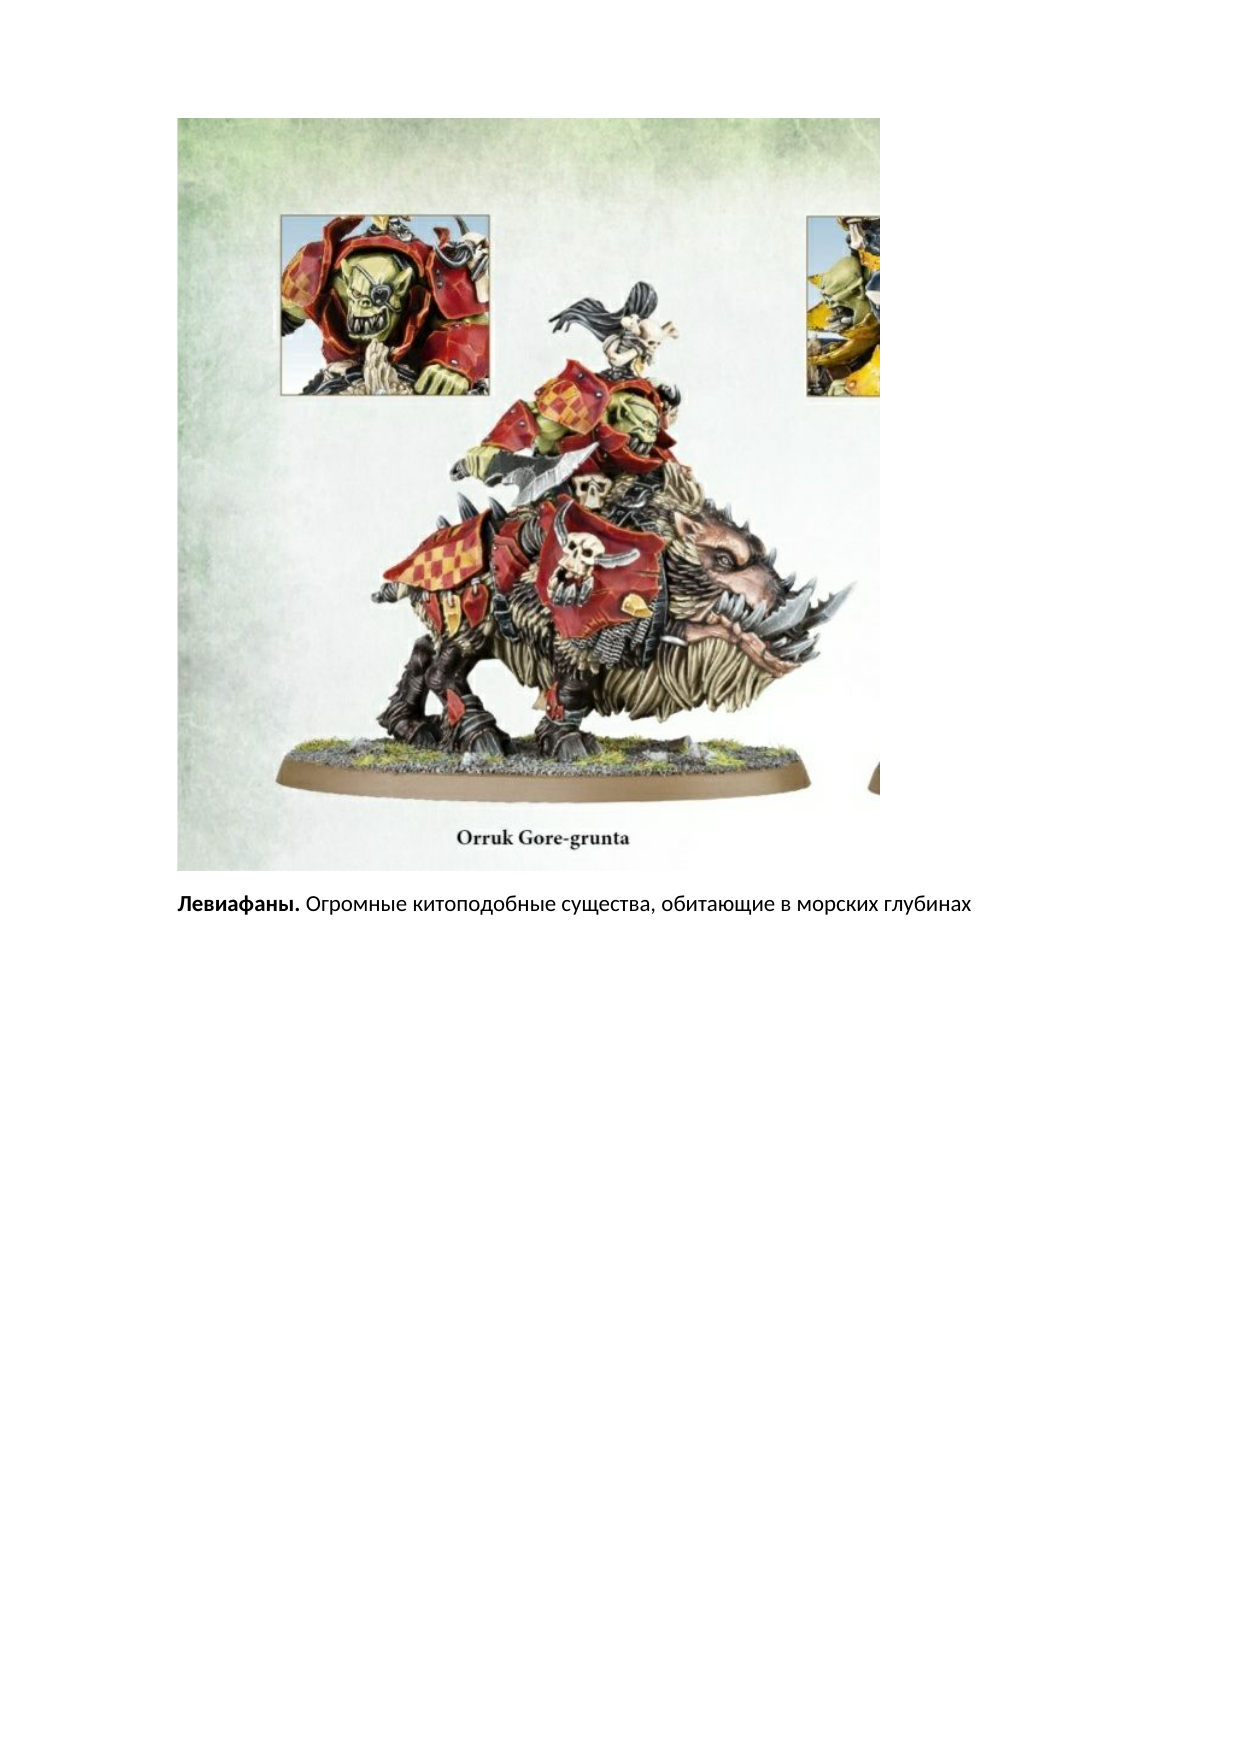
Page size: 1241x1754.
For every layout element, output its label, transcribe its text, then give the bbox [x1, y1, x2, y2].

text Левиафаны. Огромные китоподобные существа, обитающие в морских глубинах [177, 889, 1152, 917]
picture [177, 118, 880, 871]
